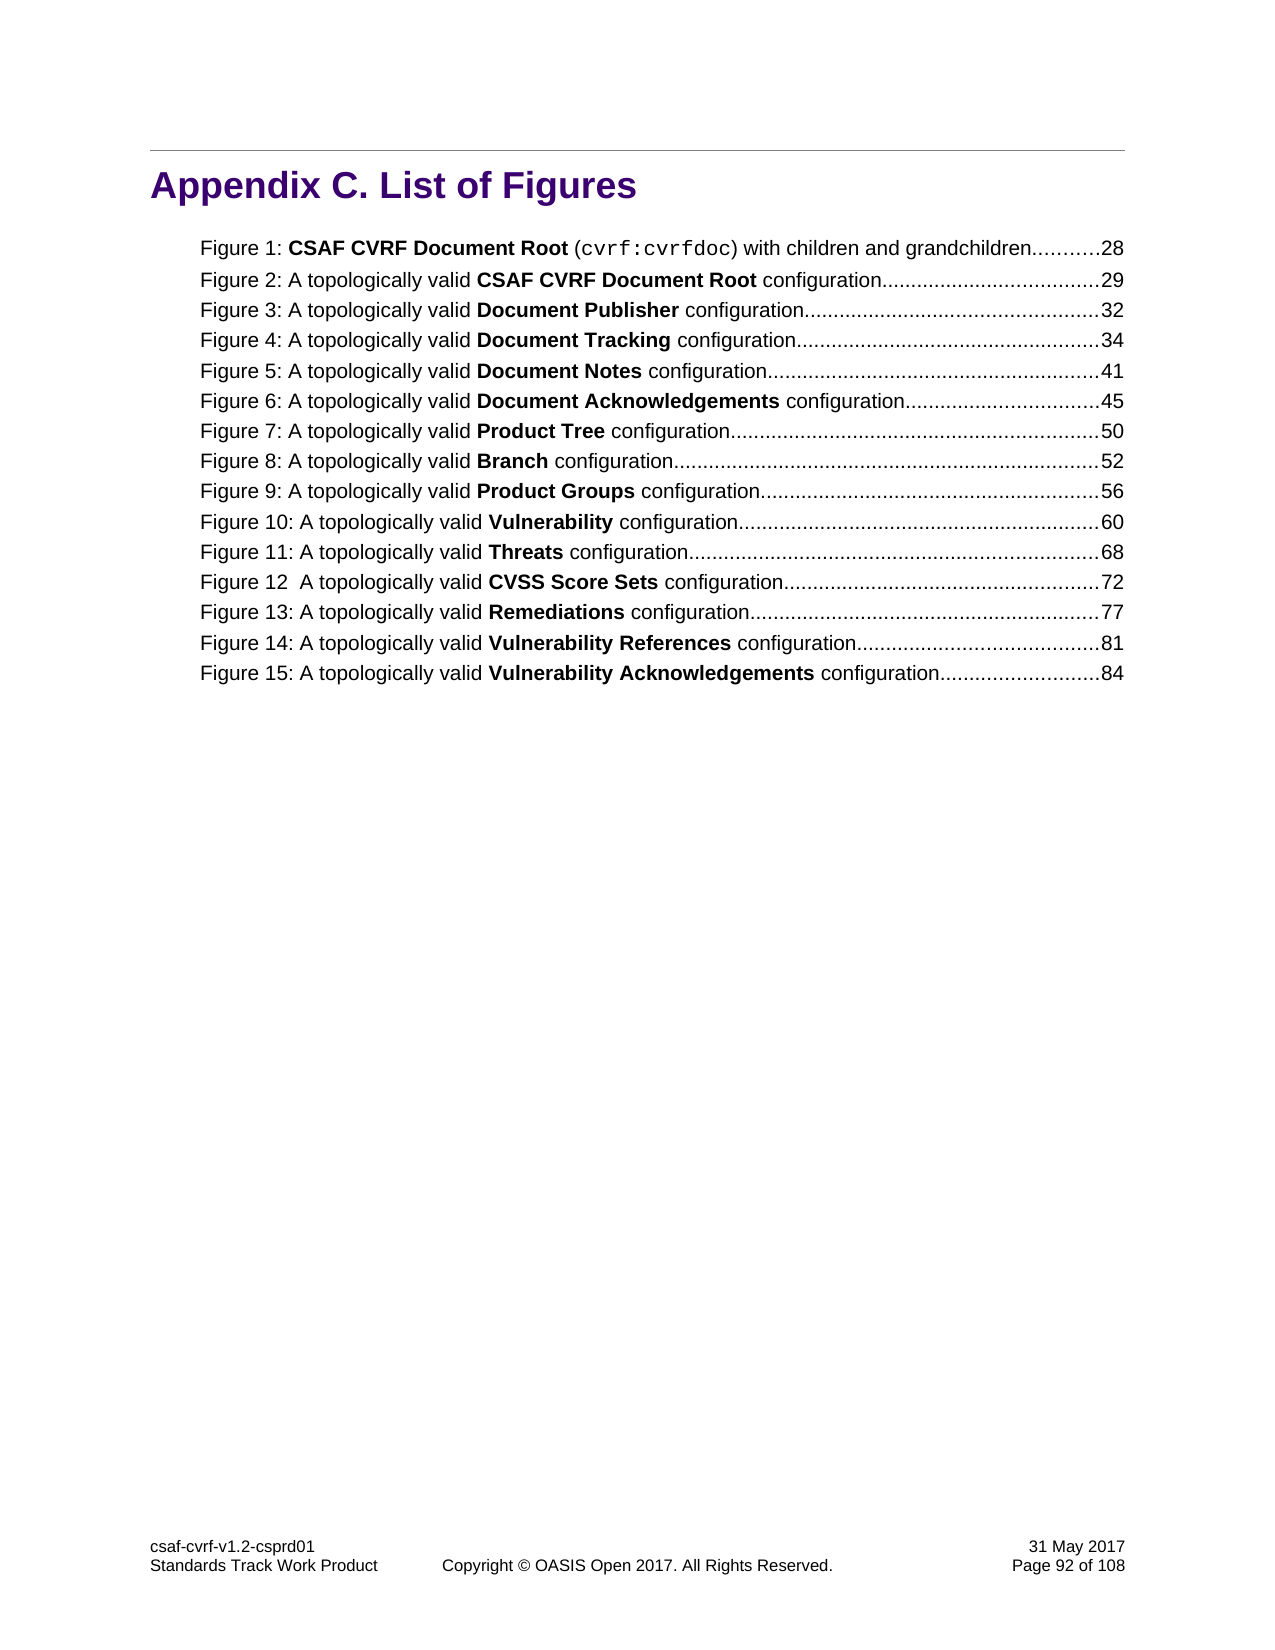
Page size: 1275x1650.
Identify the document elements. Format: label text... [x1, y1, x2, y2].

text Figure 7: A topologically valid Product Tree configuration. 50 [200, 419, 1125, 443]
text Figure 11: A topologically valid Threats configuration. 68 [200, 540, 1125, 564]
text Figure 14: A topologically valid Vulnerability References configuration. 81 [200, 630, 1125, 654]
text Figure 5: A topologically valid Document Notes configuration. 41 [200, 358, 1125, 382]
text Figure 1: CSAF CVRF Document Root (cvrf:cvrfdoc) with children and grandchildren. 28 [200, 236, 1125, 262]
text Figure 3: A topologically valid Document Publisher configuration. 32 [200, 298, 1125, 322]
text Figure 6: A topologically valid Document Acknowledgements configuration. 45 [200, 389, 1125, 413]
text Figure 8: A topologically valid Branch configuration 52 [200, 449, 1125, 473]
text Figure 9: A topologically valid Product Groups configuration 56 [200, 479, 1125, 503]
text Figure 10: A topologically valid Vulnerability configuration. 60 [200, 509, 1125, 533]
text Figure 2: A topologically valid CSAF CVRF Document Root configuration. 29 [200, 268, 1125, 292]
text Figure 15: A topologically valid Vulnerability Acknowledgements configuration. 84 [200, 661, 1125, 684]
subtitle List of Figures [150, 151, 1125, 207]
text Figure 12 A topologically valid CVSS Score Sets configuration. 72 [200, 570, 1125, 594]
text Figure 4: A topologically valid Document Tracking configuration. 34 [200, 328, 1125, 352]
text Figure 13: A topologically valid Remediations configuration. 77 [200, 600, 1125, 624]
